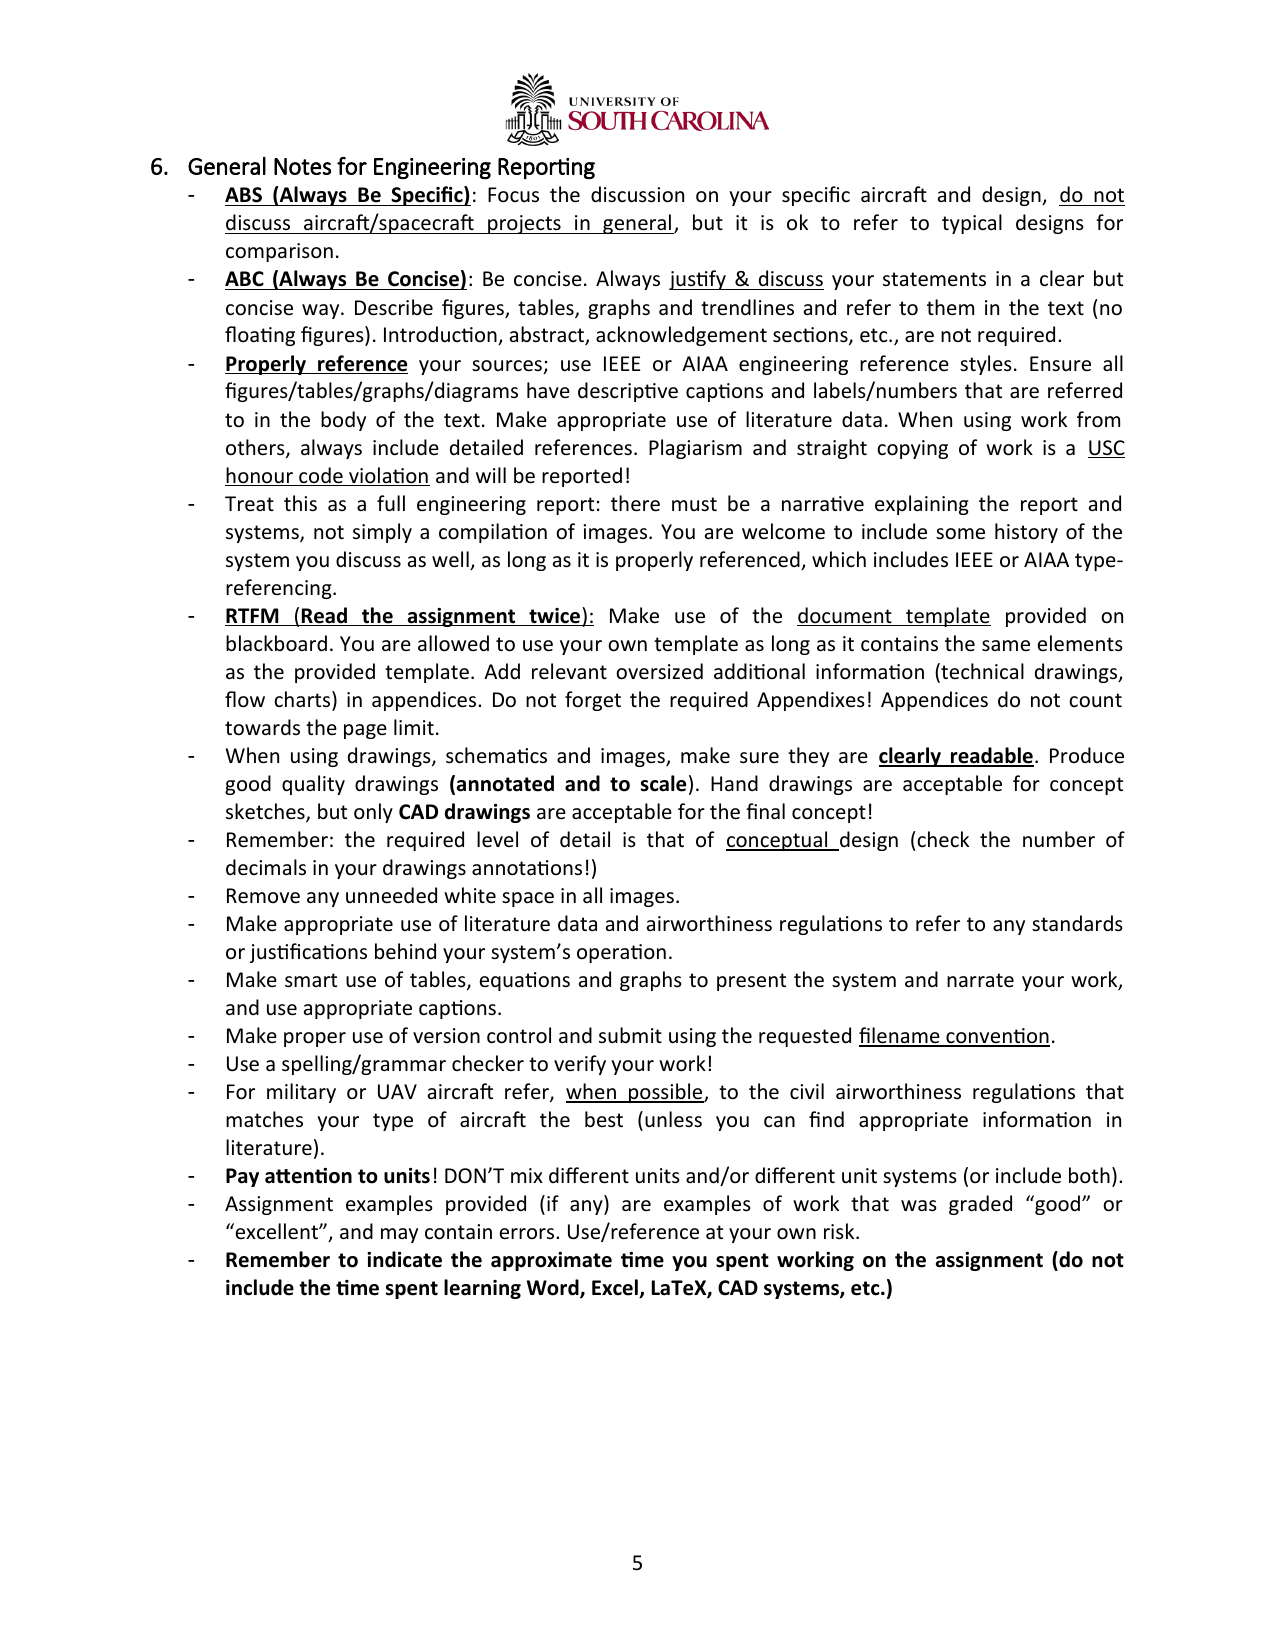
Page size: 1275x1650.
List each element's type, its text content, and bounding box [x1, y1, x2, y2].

list Treat this as a full engineering report: there must be a narrative explaining the report and systems, not simply a compilation of images. You are welcome to include some history of the system you discuss as well, as long as it is properly referenced, which includes IEEE or AIAA type-referencing. [187, 489, 1125, 601]
list Remove any unneeded white space in all images. [187, 881, 1125, 909]
list Use a spelling/grammar checker to verify your work! [187, 1049, 1125, 1077]
picture [505, 73, 770, 146]
list When using drawings, schematics and images, make sure they are clearly readable. Produce good quality drawings (annotated and to scale). Hand drawings are acceptable for concept sketches, but only CAD drawings are acceptable for the final concept! [187, 741, 1125, 825]
list RTFM (Read the assignment twice): Make use of the document template provided on blackboard. You are allowed to use your own template as long as it contains the same elements as the provided template. Add relevant oversized additional information (technical drawings, flow charts) in appendices. Do not forget the required Appendixes! Appendices do not count towards the page limit. [187, 601, 1125, 741]
list Properly reference your sources; use IEEE or AIAA engineering reference styles. Ensure all figures/tables/graphs/diagrams have descriptive captions and labels/numbers that are referred to in the body of the text. Make appropriate use of literature data. When using work from others, always include detailed references. Plagiarism and straight copying of work is a USC honour code violation and will be reported! [187, 349, 1125, 489]
list Pay attention to units! DON’T mix different units and/or different unit systems (or include both). [187, 1161, 1125, 1189]
list Make smart use of tables, equations and graphs to present the system and narrate your work, and use appropriate captions. [187, 965, 1125, 1021]
list Make proper use of version control and submit using the requested filename convention. [187, 1021, 1125, 1049]
list ABC (Always Be Concise): Be concise. Always justify & discuss your statements in a clear but concise way. Describe figures, tables, graphs and trendlines and refer to them in the text (no floating figures). Introduction, abstract, acknowledgement sections, etc., are not required. [187, 264, 1125, 349]
subtitle General Notes for Engineering Reporting [150, 150, 1125, 181]
list ABS (Always Be Specific): Focus the discussion on your specific aircraft and design, do not discuss aircraft/spacecraft projects in general, but it is ok to refer to typical designs for comparison. [187, 181, 1125, 264]
list For military or UAV aircraft refer, when possible, to the civil airworthiness regulations that matches your type of aircraft the best (unless you can find appropriate information in literature). [187, 1077, 1125, 1161]
list Make appropriate use of literature data and airworthiness regulations to refer to any standards or justifications behind your system’s operation. [187, 909, 1125, 965]
list Assignment examples provided (if any) are examples of work that was graded “good” or “excellent”, and may contain errors. Use/reference at your own risk. [187, 1189, 1125, 1245]
list Remember to indicate the approximate time you spent working on the assignment (do not include the time spent learning Word, Excel, LaTeX, CAD systems, etc.) [187, 1245, 1125, 1301]
list Remember: the required level of detail is that of conceptual design (check the number of decimals in your drawings annotations!) [187, 825, 1125, 881]
